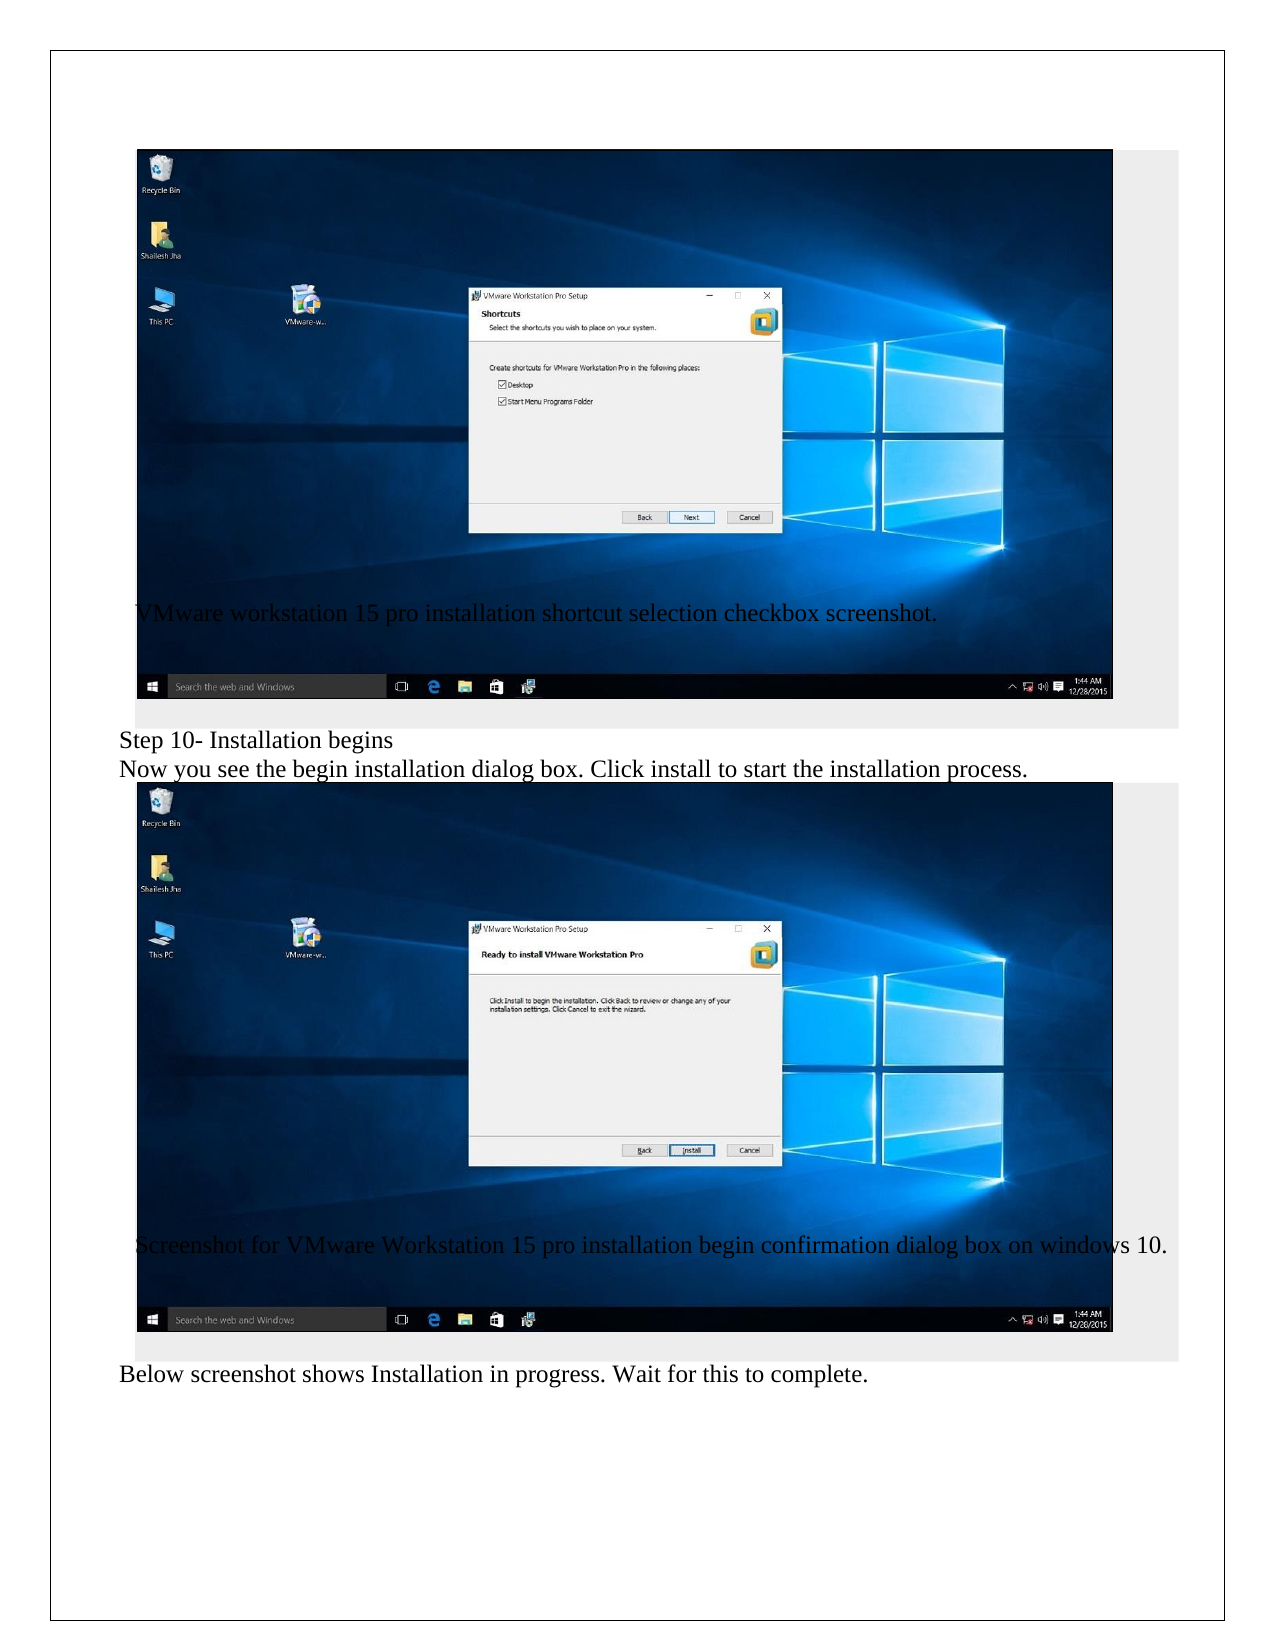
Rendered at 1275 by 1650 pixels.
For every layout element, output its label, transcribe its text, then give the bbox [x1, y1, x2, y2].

picture [138, 783, 1112, 1331]
picture [138, 1245, 144, 1252]
text Now you see the begin installation dialog box. Click install to start the installation process. [119, 754, 1171, 782]
text Below screenshot shows Installation in progress. Wait for this to complete. [119, 1362, 1171, 1387]
picture [138, 151, 1112, 698]
text Step 10- Installation begins [119, 729, 1171, 753]
